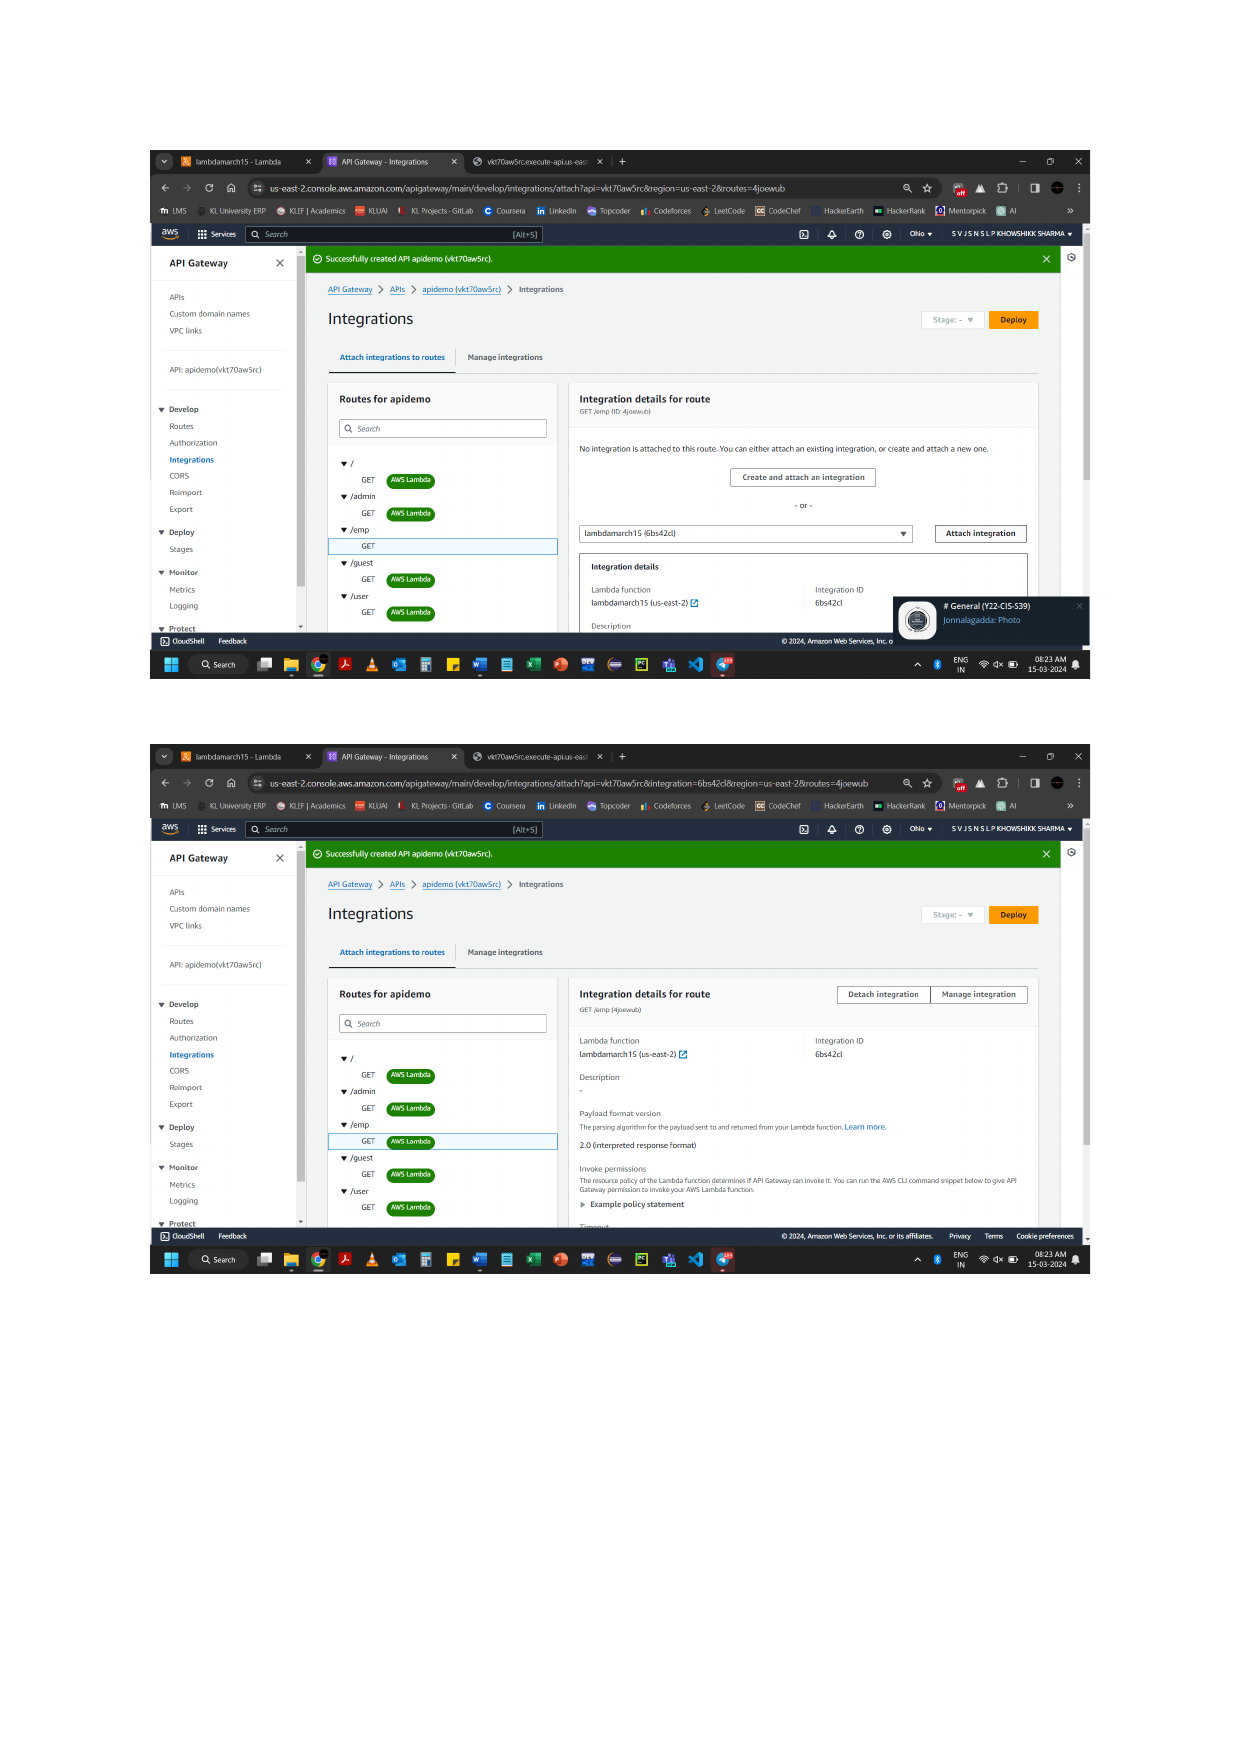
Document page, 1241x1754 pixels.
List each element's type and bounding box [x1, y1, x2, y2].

picture [150, 150, 1091, 679]
picture [150, 744, 1091, 1274]
